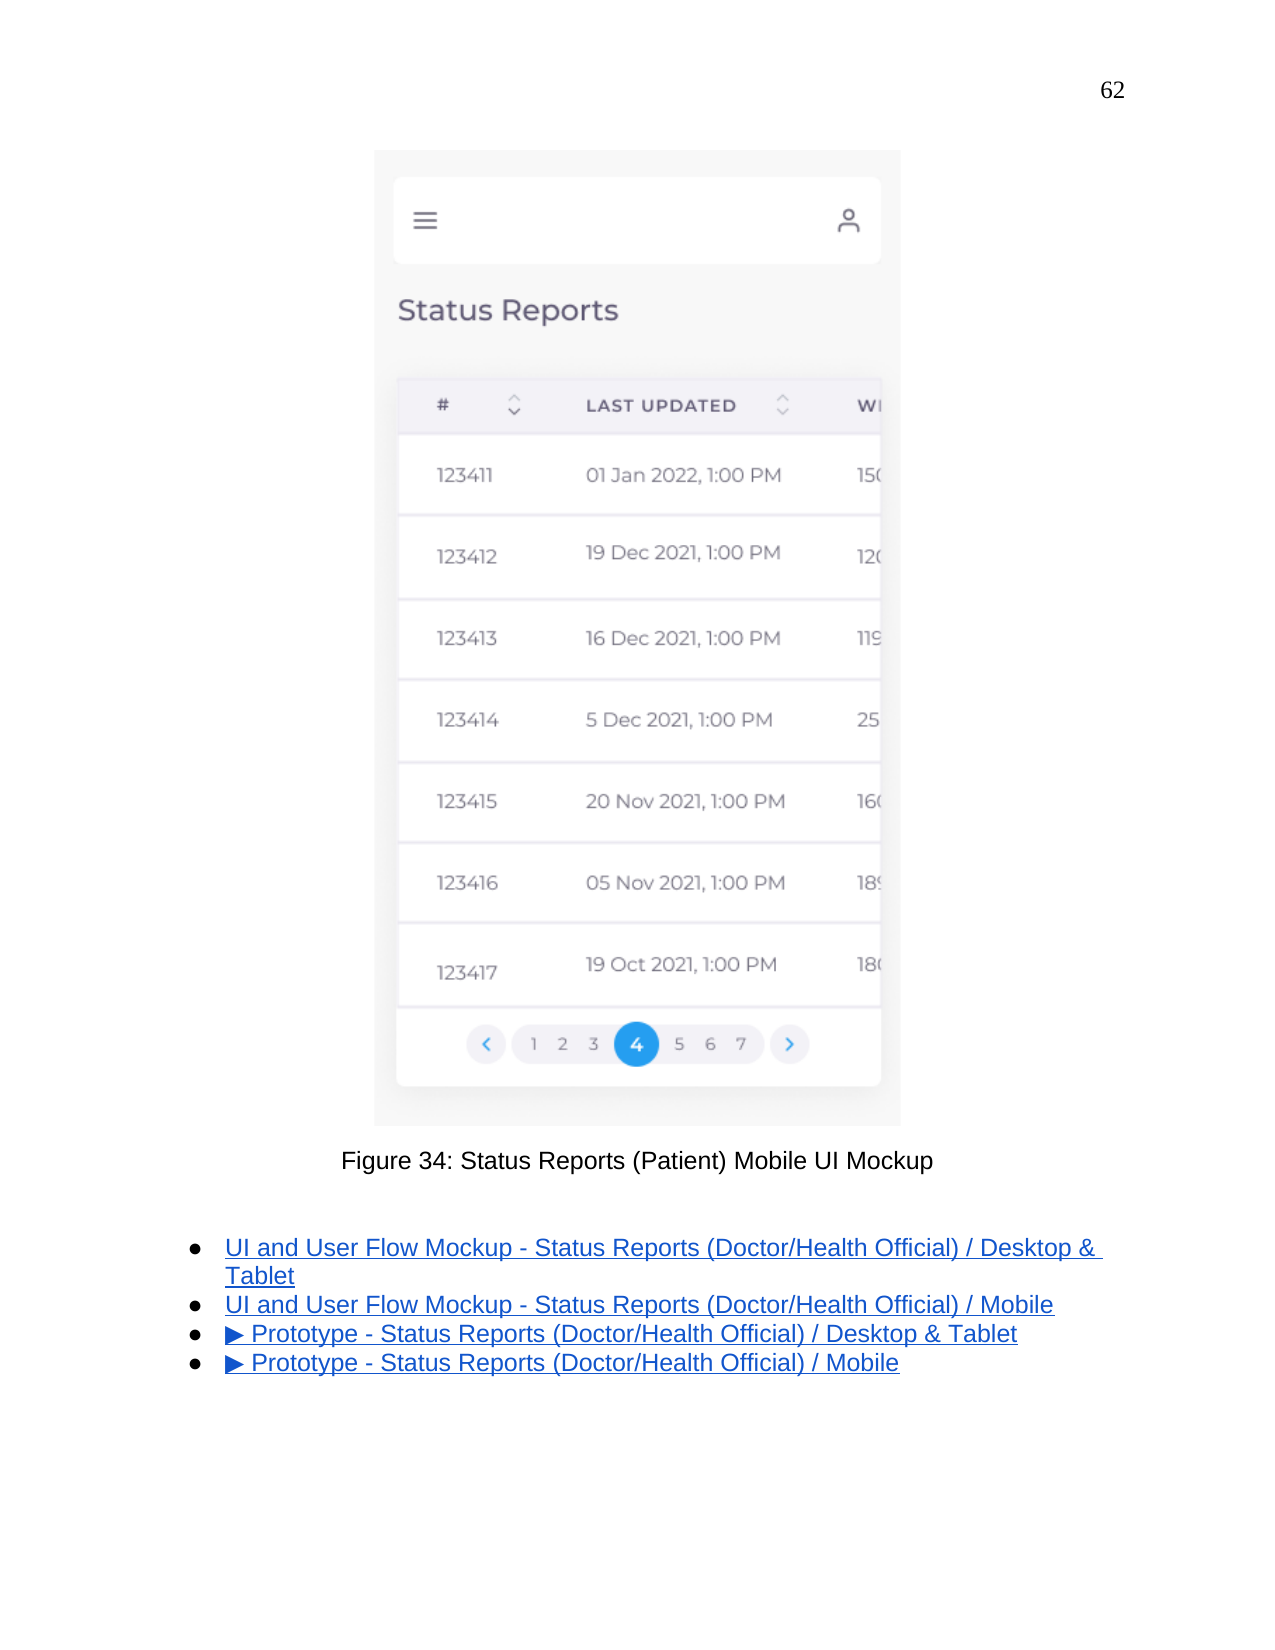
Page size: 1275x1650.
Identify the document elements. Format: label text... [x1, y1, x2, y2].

picture [374, 150, 901, 1126]
list UI and User Flow Mockup - Status Reports (Doctor/Health Official) / Mobile [187, 1290, 1125, 1319]
text Figure 34: Status Reports (Patient) Mobile UI Mockup [150, 1146, 1125, 1175]
list ▶ Prototype - Status Reports (Doctor/Health Official) / Mobile [187, 1347, 1125, 1376]
list UI and User Flow Mockup - Status Reports (Doctor/Health Official) / Desktop & Tablet [187, 1232, 1125, 1290]
list ▶ Prototype - Status Reports (Doctor/Health Official) / Desktop & Tablet [187, 1319, 1125, 1347]
